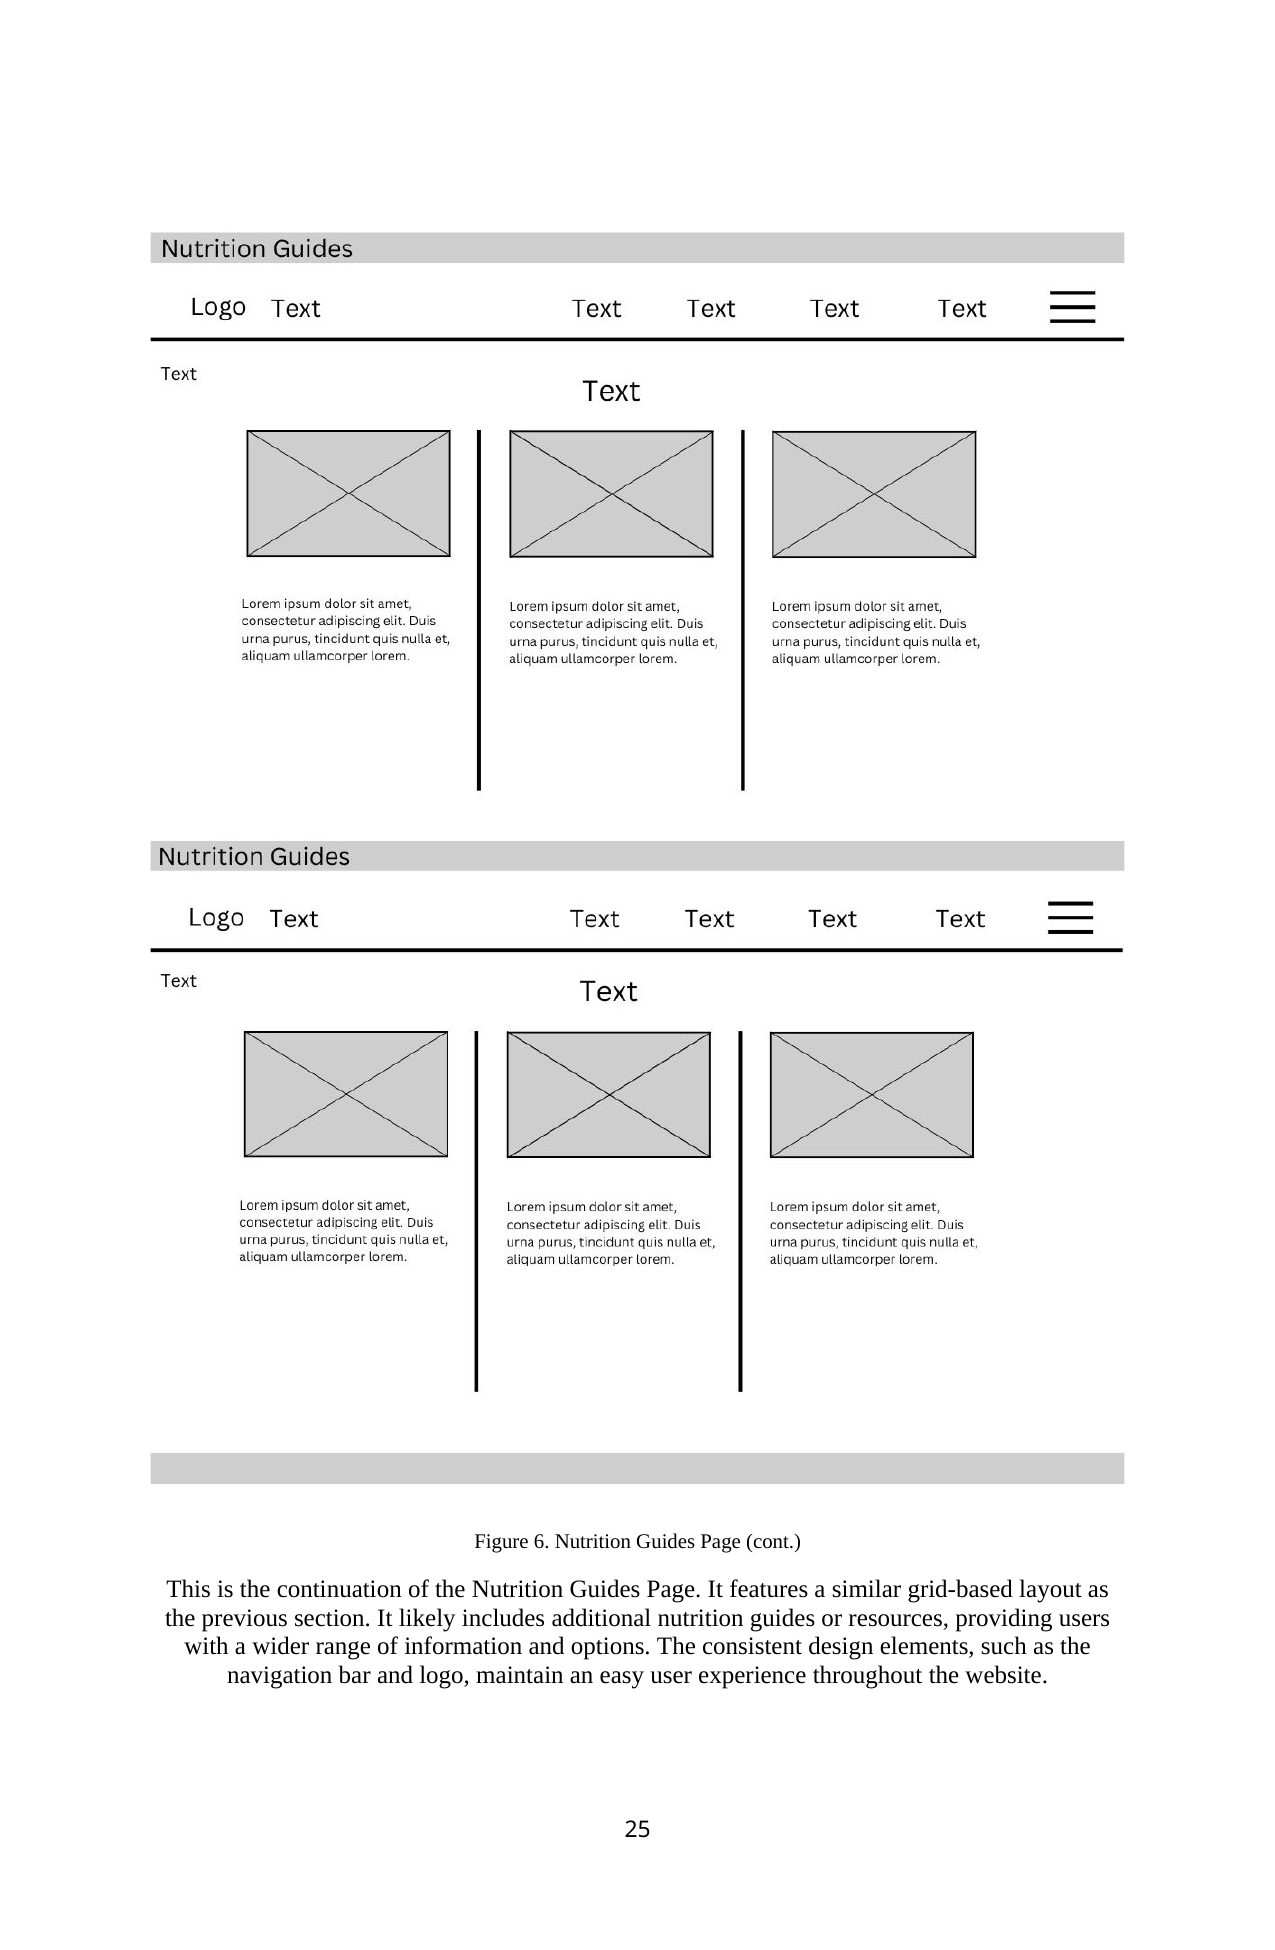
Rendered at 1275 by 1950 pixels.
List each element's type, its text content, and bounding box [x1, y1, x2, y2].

picture [150, 209, 1125, 1504]
text This is the continuation of the Nutrition Guides Page. It features a similar grid-based layout as the previous section. It likely includes additional nutrition guides or resources, providing users with a wider range of information and options. The consistent design elements, such as the navigation bar and logo, maintain an easy user experience throughout the website. [150, 1574, 1125, 1689]
text Figure 6. Nutrition Guides Page (cont.) [150, 1529, 1125, 1553]
